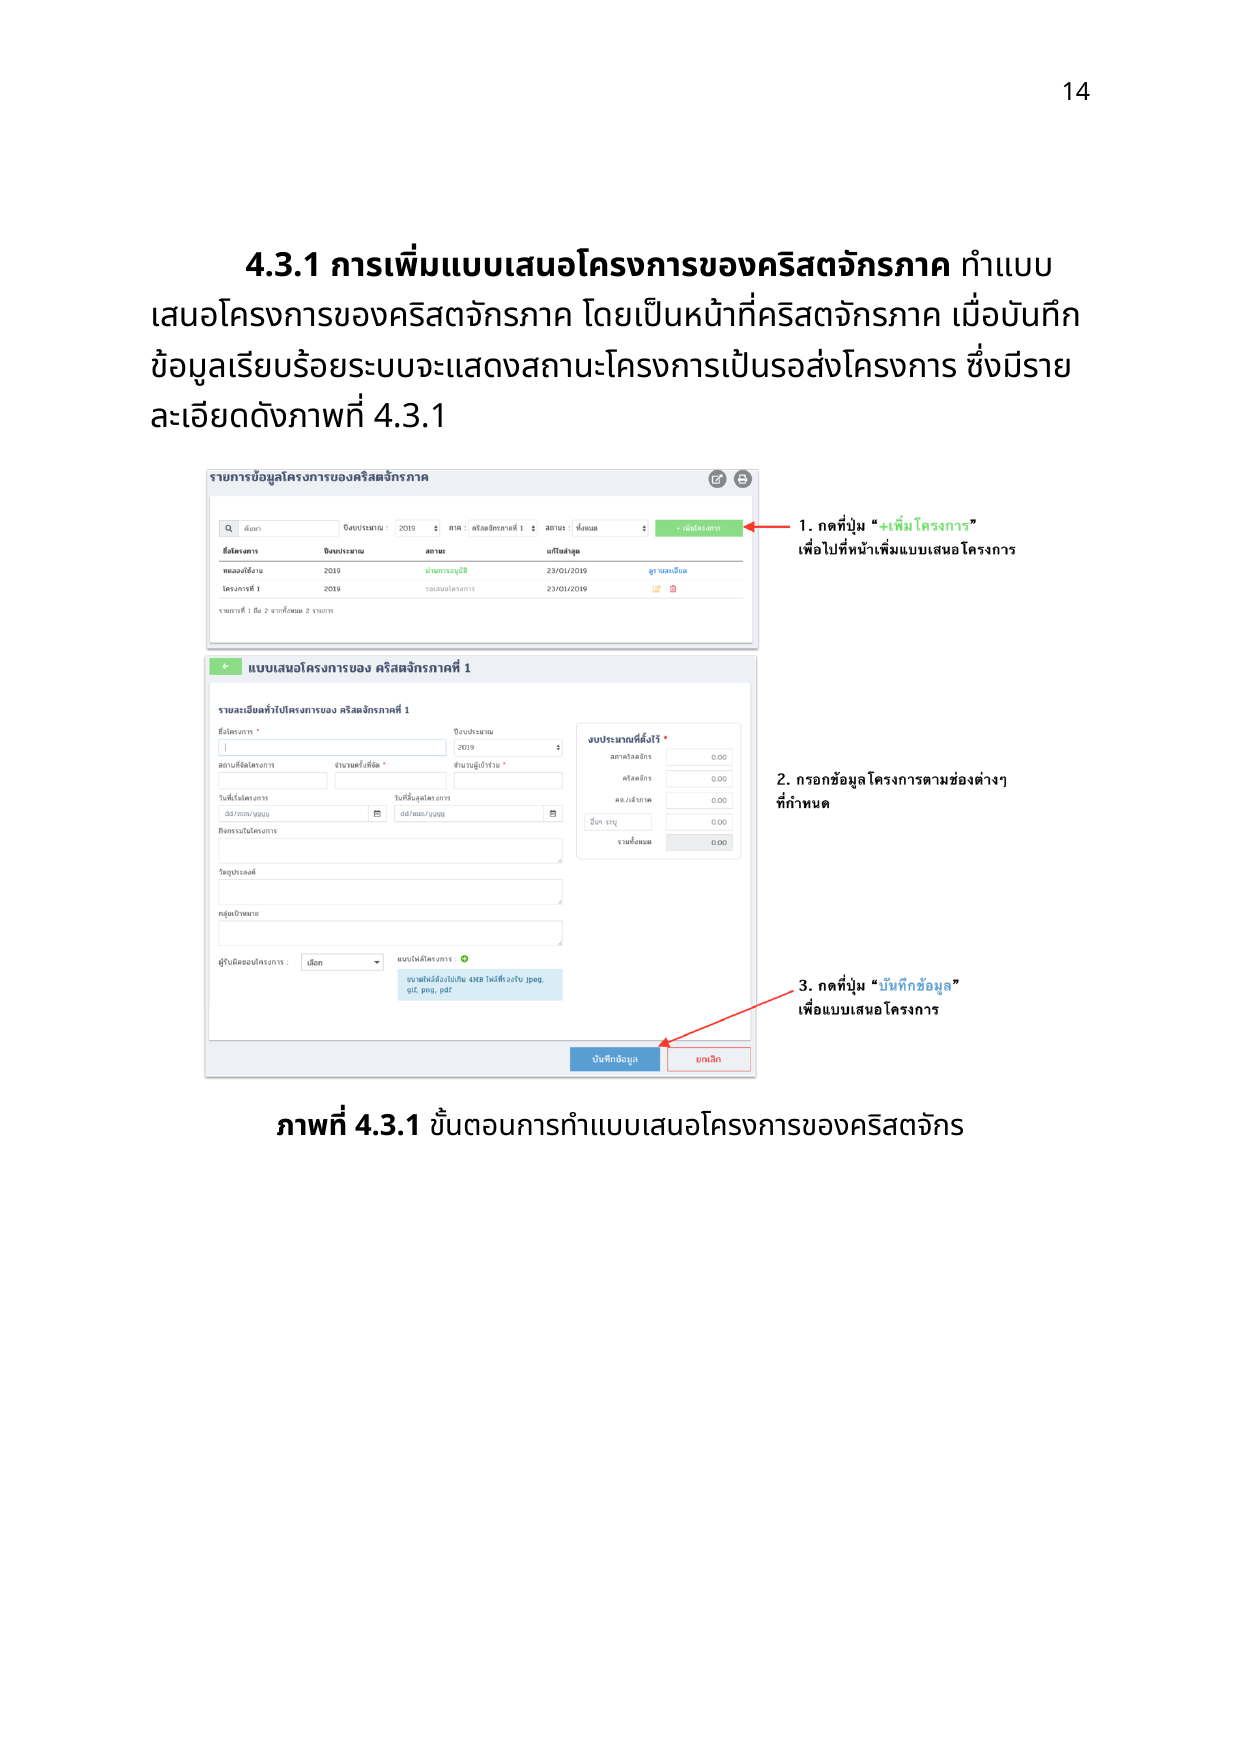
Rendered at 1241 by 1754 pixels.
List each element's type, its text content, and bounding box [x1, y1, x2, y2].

text 4.3.1 การเพิ่มแบบเสนอโครงการของคริสตจักรภาค ทำแบบเสนอโครงการของคริสตจักรภาค โดยเป็นหน้าที่คริสตจักรภาค เมื่อบันทึกข้อมูลเรียบร้อยระบบจะแสดงสถานะโครงการเป้นรอส่งโครงการ ซึ่งมีรายละเอียดดังภาพที่ 4.3.1 [150, 241, 1090, 443]
picture [192, 442, 1049, 1105]
text ภาพที่ 4.3.1 ขั้นตอนการทำแบบเสนอโครงการของคริสตจักร [150, 1104, 1090, 1148]
